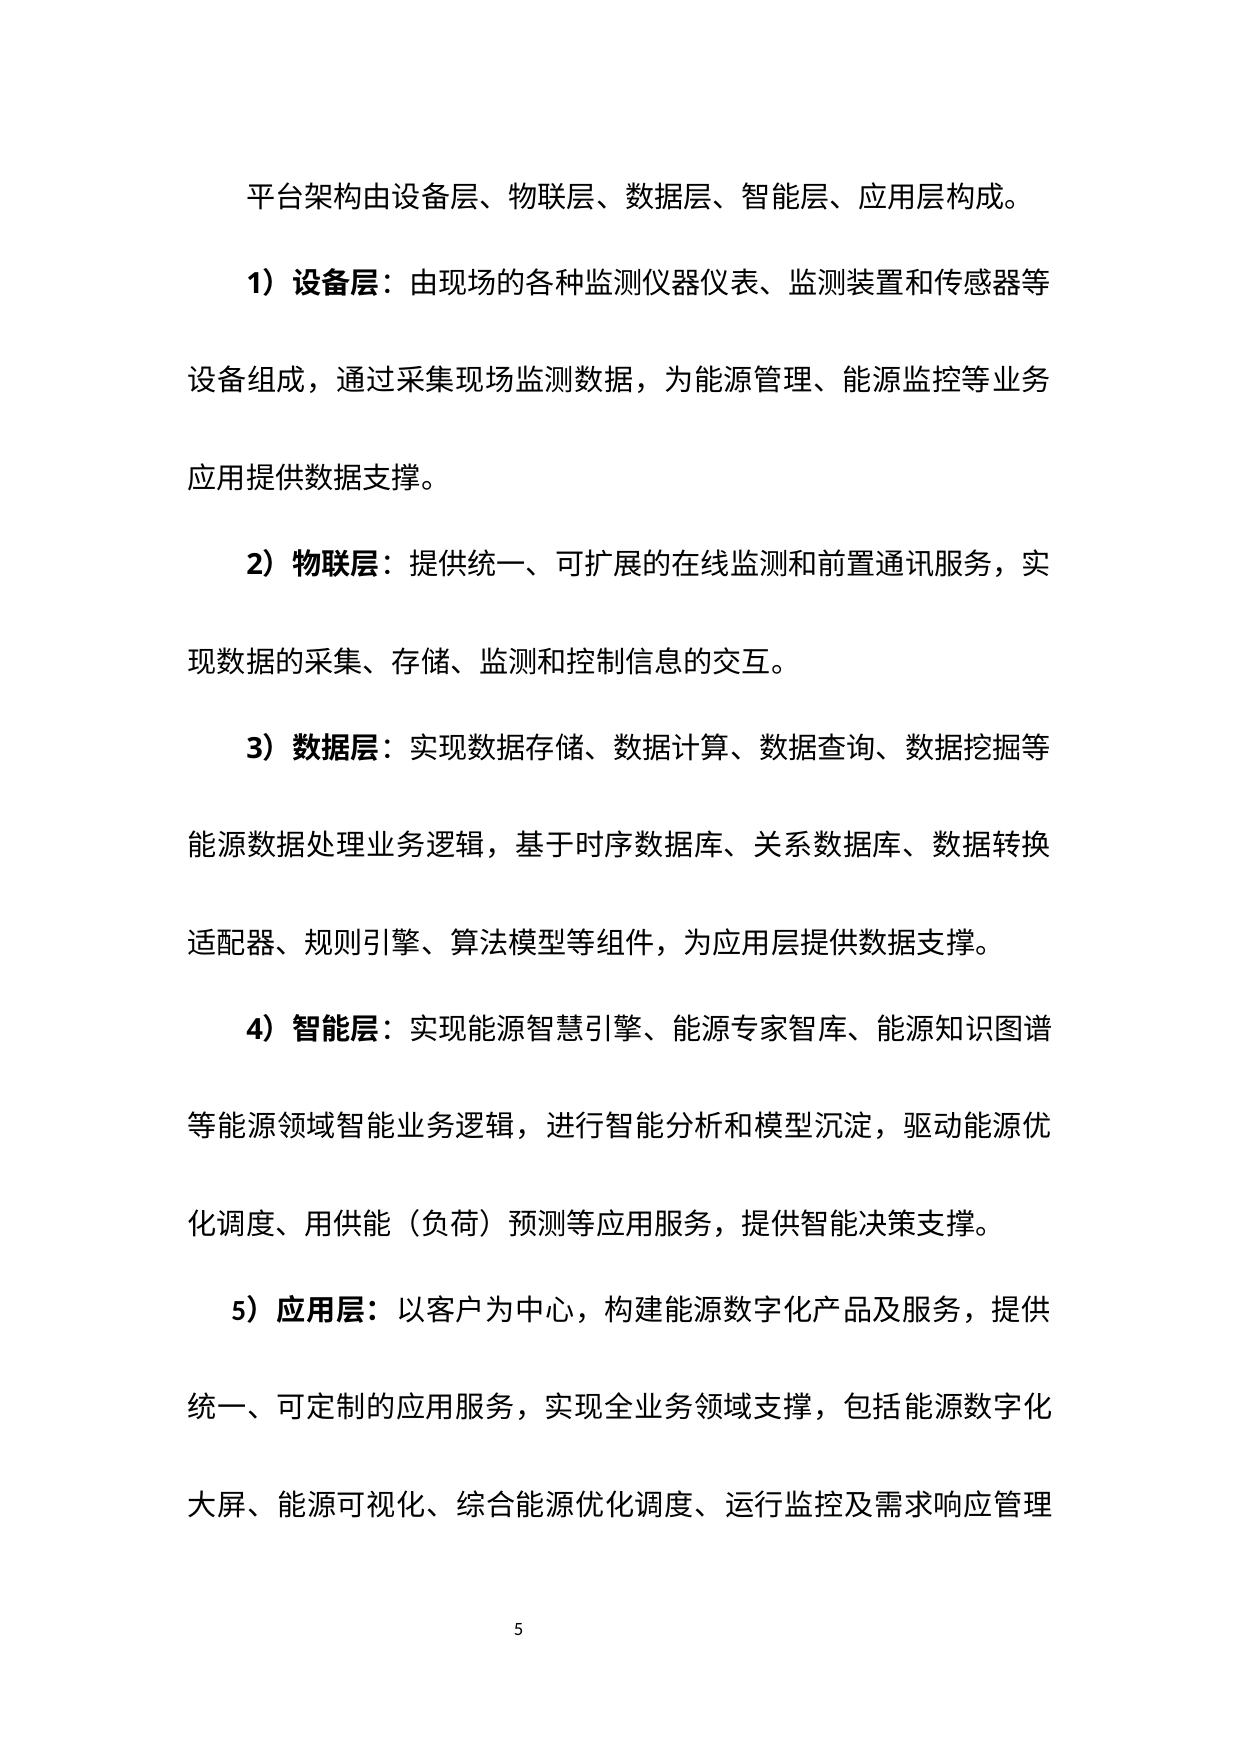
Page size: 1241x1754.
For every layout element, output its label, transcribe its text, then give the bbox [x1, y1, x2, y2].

text 4）智能层：实现能源智慧引擎、能源专家智库、能源知识图谱等能源领域智能业务逻辑，进行智能分析和模型沉淀，驱动能源优化调度、用供能（负荷）预测等应用服务，提供智能决策支撑。 [187, 994, 1053, 1254]
text 2）物联层：提供统一、可扩展的在线监测和前置通讯服务，实现数据的采集、存储、监测和控制信息的交互。 [187, 529, 1053, 692]
text 1）设备层：由现场的各种监测仪器仪表、监测装置和传感器等设备组成，通过采集现场监测数据，为能源管理、能源监控等业务应用提供数据支撑。 [187, 248, 1053, 508]
text 3）数据层：实现数据存储、数据计算、数据查询、数据挖掘等能源数据处理业务逻辑，基于时序数据库、关系数据库、数据转换适配器、规则引擎、算法模型等组件，为应用层提供数据支撑。 [187, 713, 1053, 973]
text 平台架构由设备层、物联层、数据层、智能层、应用层构成。 [187, 162, 1053, 227]
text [187, 1275, 1053, 1535]
